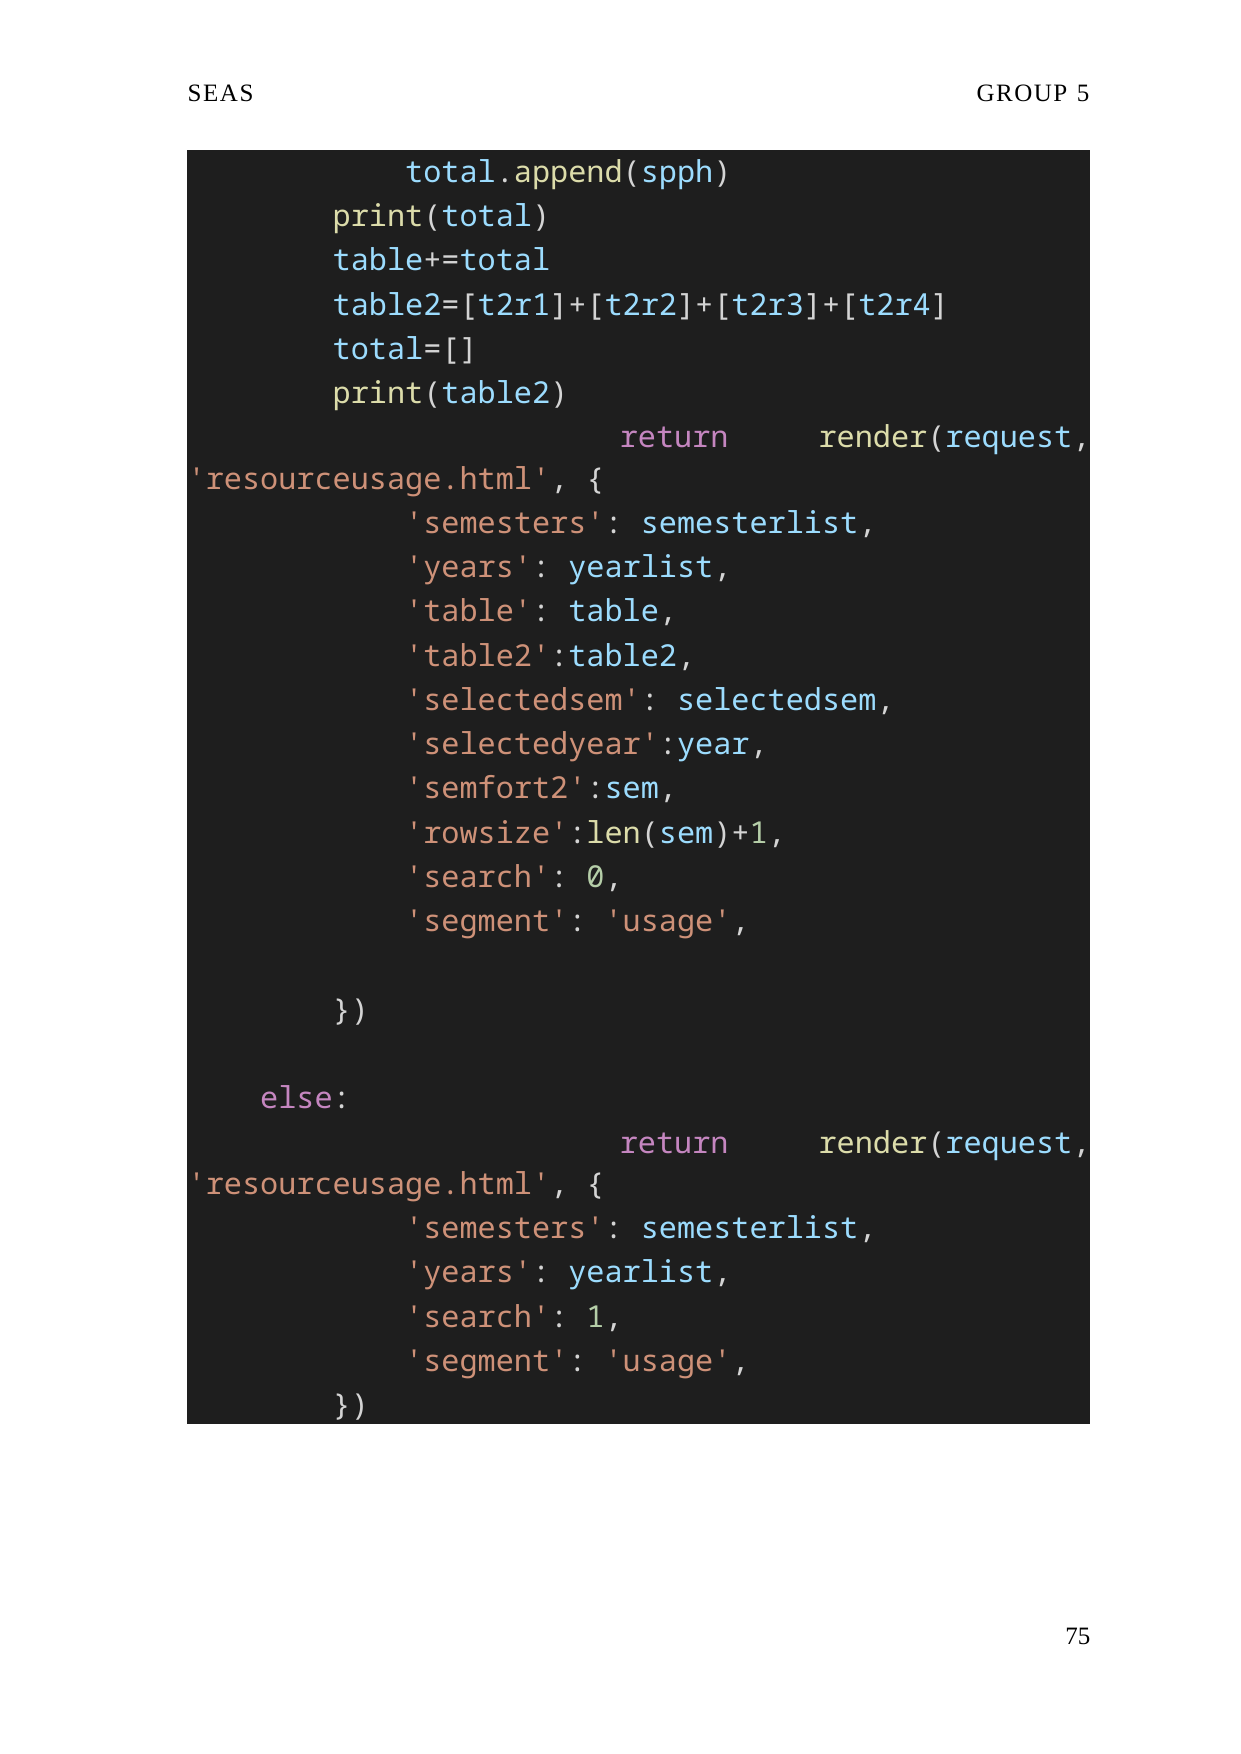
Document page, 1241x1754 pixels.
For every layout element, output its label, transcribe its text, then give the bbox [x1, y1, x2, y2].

text 'semfort2':sem, [187, 767, 1090, 808]
text 'years': yearlist, [187, 545, 1090, 586]
text 'years': yearlist, [187, 1251, 1090, 1292]
text return render(request, 'resourceusage.html', { [187, 416, 1090, 498]
text 'search': 0, [187, 855, 1090, 896]
text }) [187, 988, 1090, 1029]
text 'table2':table2, [187, 634, 1090, 675]
text 'rowsize':len(sem)+1, [187, 811, 1090, 852]
text print(table2) [187, 371, 1090, 412]
text 'selectedsem': selectedsem, [187, 678, 1090, 719]
text 'segment': 'usage', [187, 899, 1090, 941]
text 'table': table, [187, 589, 1090, 631]
text }) [187, 1383, 1090, 1424]
text total.append(spph) [187, 150, 1090, 191]
text total=[] [187, 327, 1090, 368]
text 'semesters': semesterlist, [187, 501, 1090, 542]
text 'search': 1, [187, 1295, 1090, 1336]
text 'selectedyear':year, [187, 722, 1090, 763]
text table+=total [187, 238, 1090, 280]
text 'segment': 'usage', [187, 1339, 1090, 1380]
text return render(request, 'resourceusage.html', { [187, 1121, 1090, 1203]
text table2=[t2r1]+[t2r2]+[t2r3]+[t2r4] [187, 283, 1090, 324]
text else: [187, 1077, 1090, 1118]
text 'semesters': semesterlist, [187, 1206, 1090, 1247]
text print(total) [187, 194, 1090, 235]
